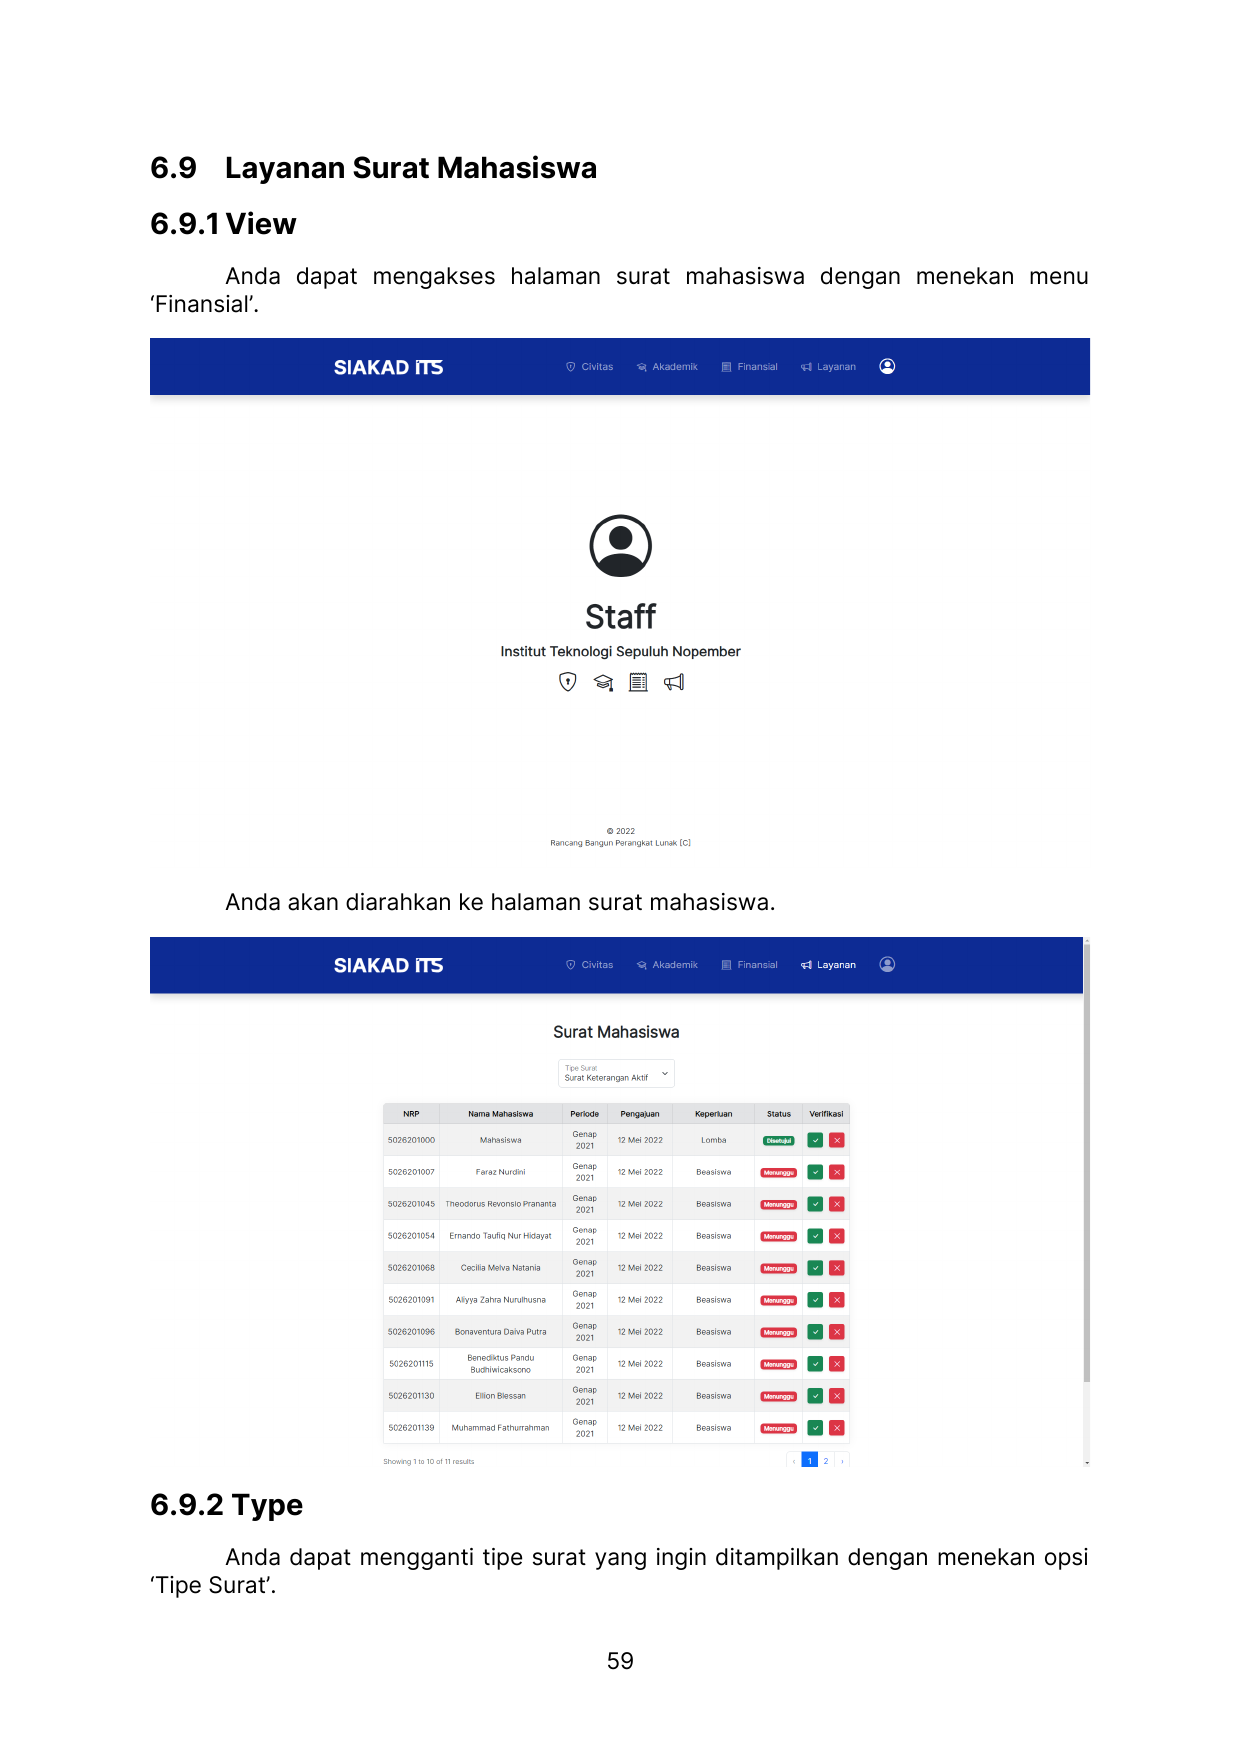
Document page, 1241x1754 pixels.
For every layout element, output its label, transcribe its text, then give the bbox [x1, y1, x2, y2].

picture [150, 338, 1091, 868]
subtitle 6.9 Layanan Surat Mahasiswa [150, 150, 1090, 185]
subtitle 6.9.2 Type [150, 1487, 1090, 1522]
text Anda dapat mengakses halaman surat mahasiswa dengan menekan menu ‘Finansial’. [150, 262, 1090, 318]
picture [150, 937, 1091, 1467]
text Anda dapat mengganti tipe surat yang ingin ditampilkan dengan menekan opsi ‘Tipe Surat’. [150, 1543, 1090, 1599]
text Anda akan diarahkan ke halaman surat mahasiswa. [150, 888, 1090, 916]
subtitle 6.9.1 View [150, 206, 1090, 241]
